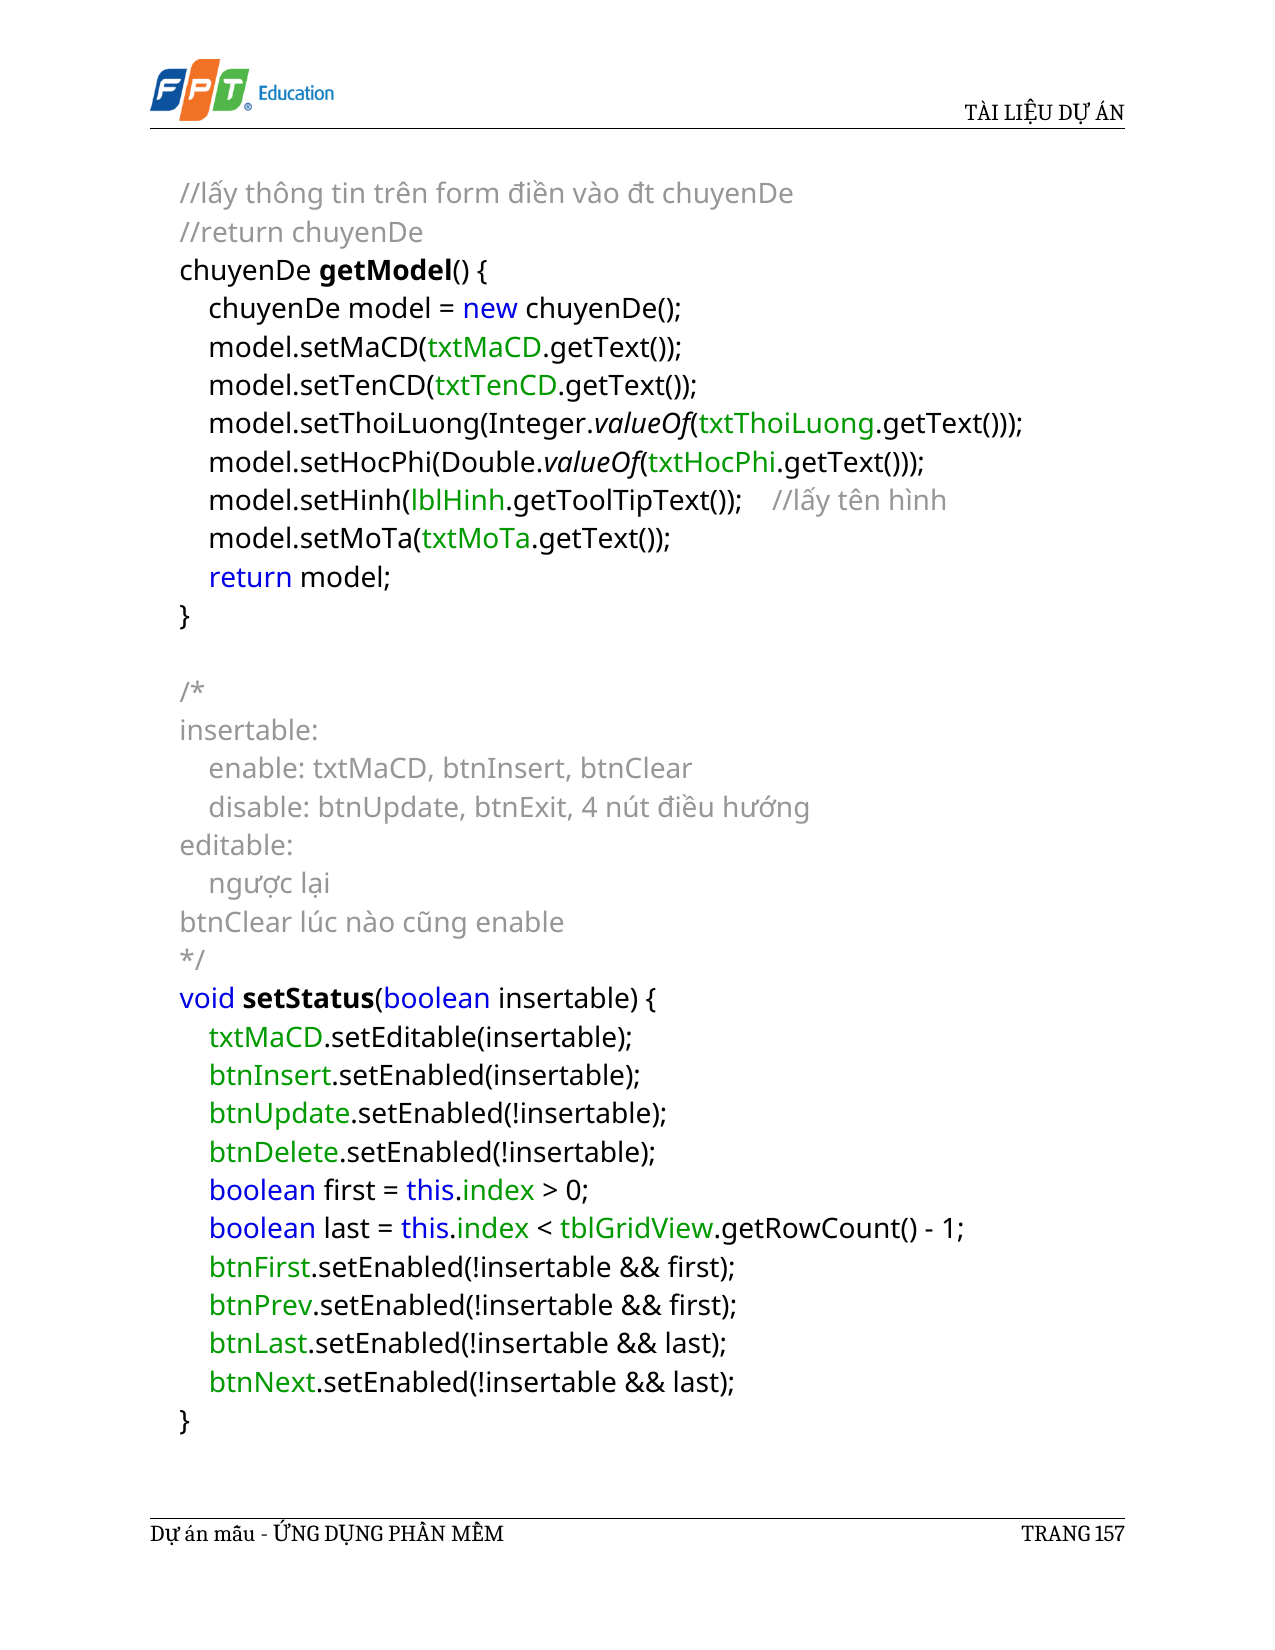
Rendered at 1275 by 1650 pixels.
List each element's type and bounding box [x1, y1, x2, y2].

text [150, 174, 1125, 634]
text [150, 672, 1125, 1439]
picture [150, 59, 336, 121]
